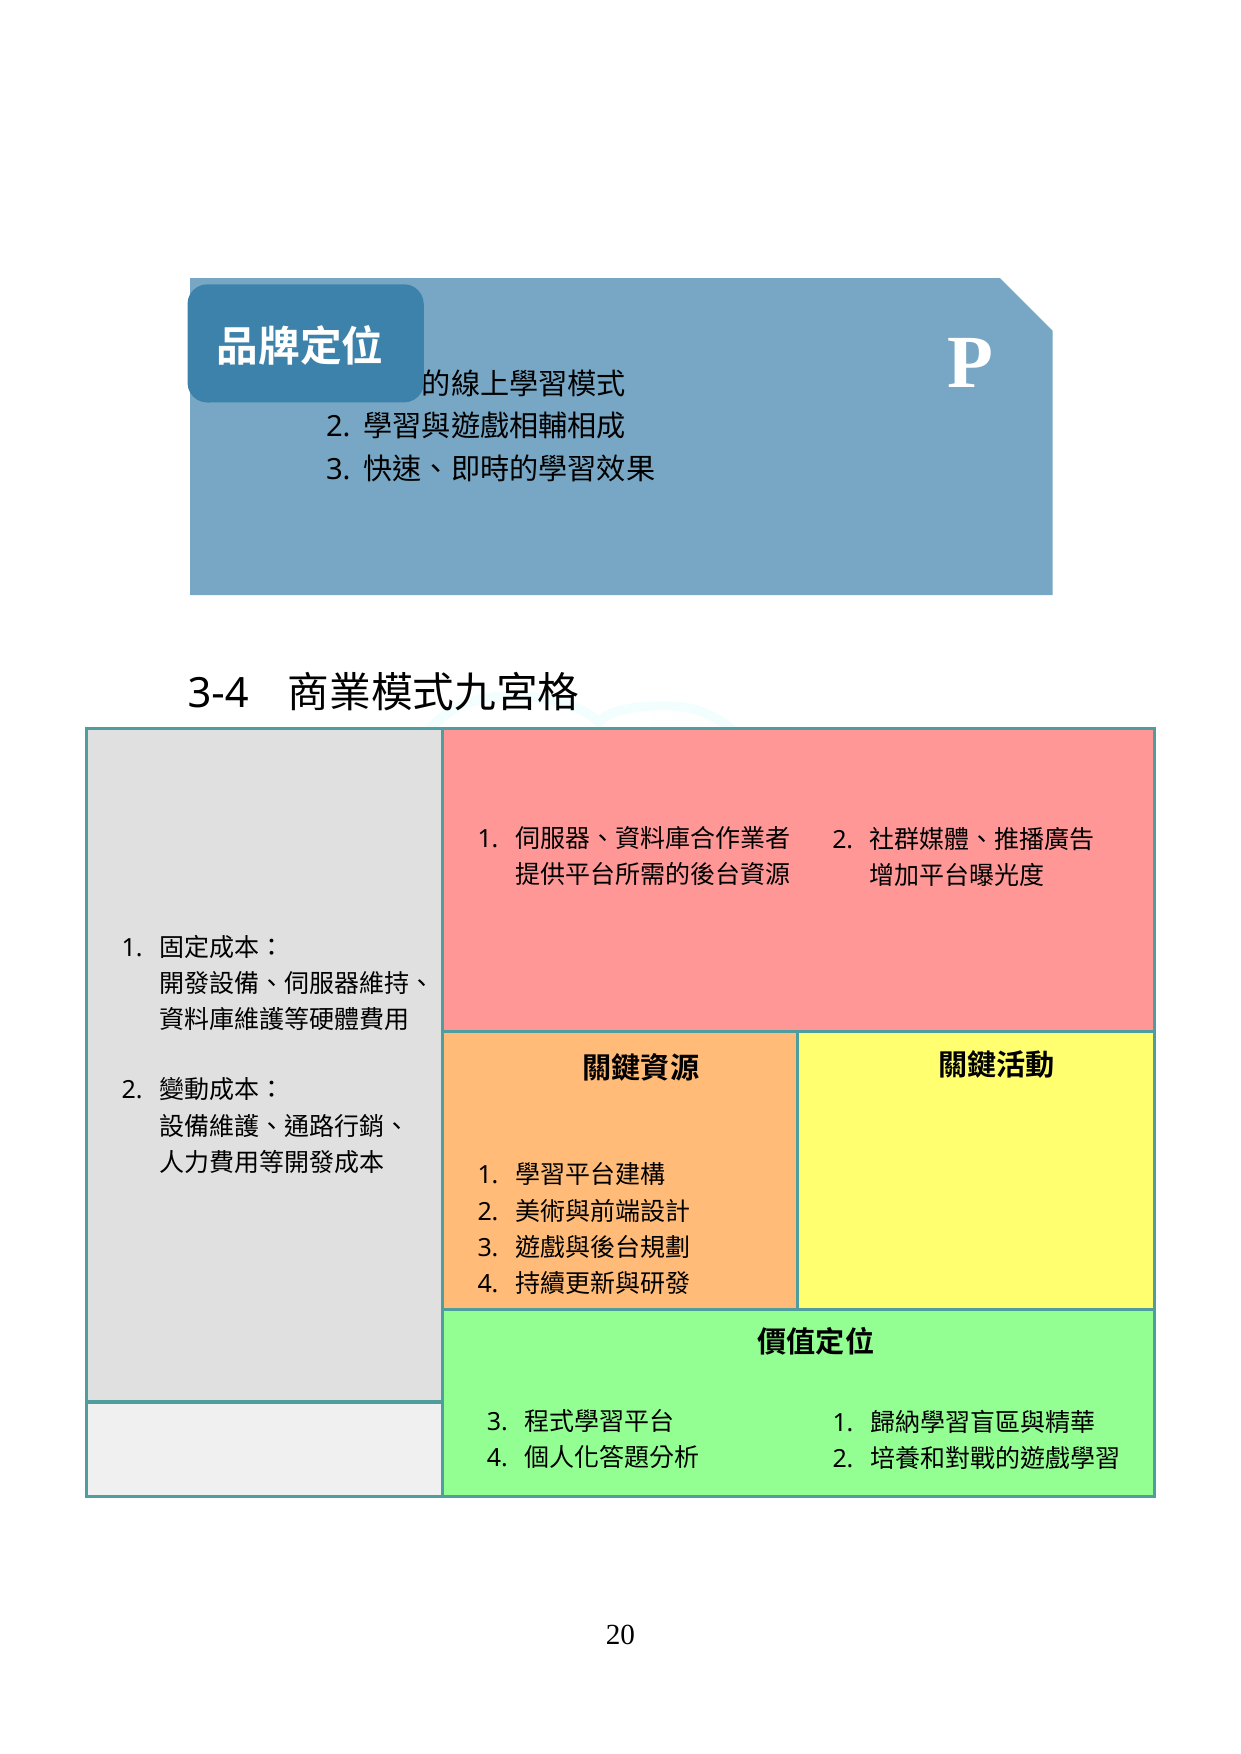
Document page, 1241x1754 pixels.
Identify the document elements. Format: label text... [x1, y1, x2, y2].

text 3-4 商業模式九宮格 [187, 652, 1053, 727]
table_cell [444, 1033, 796, 1308]
table_cell [799, 1033, 1153, 1308]
table_header [444, 730, 1153, 1030]
table_cell [88, 1404, 441, 1495]
table_cell [444, 1311, 1153, 1495]
table_header [88, 730, 441, 1400]
